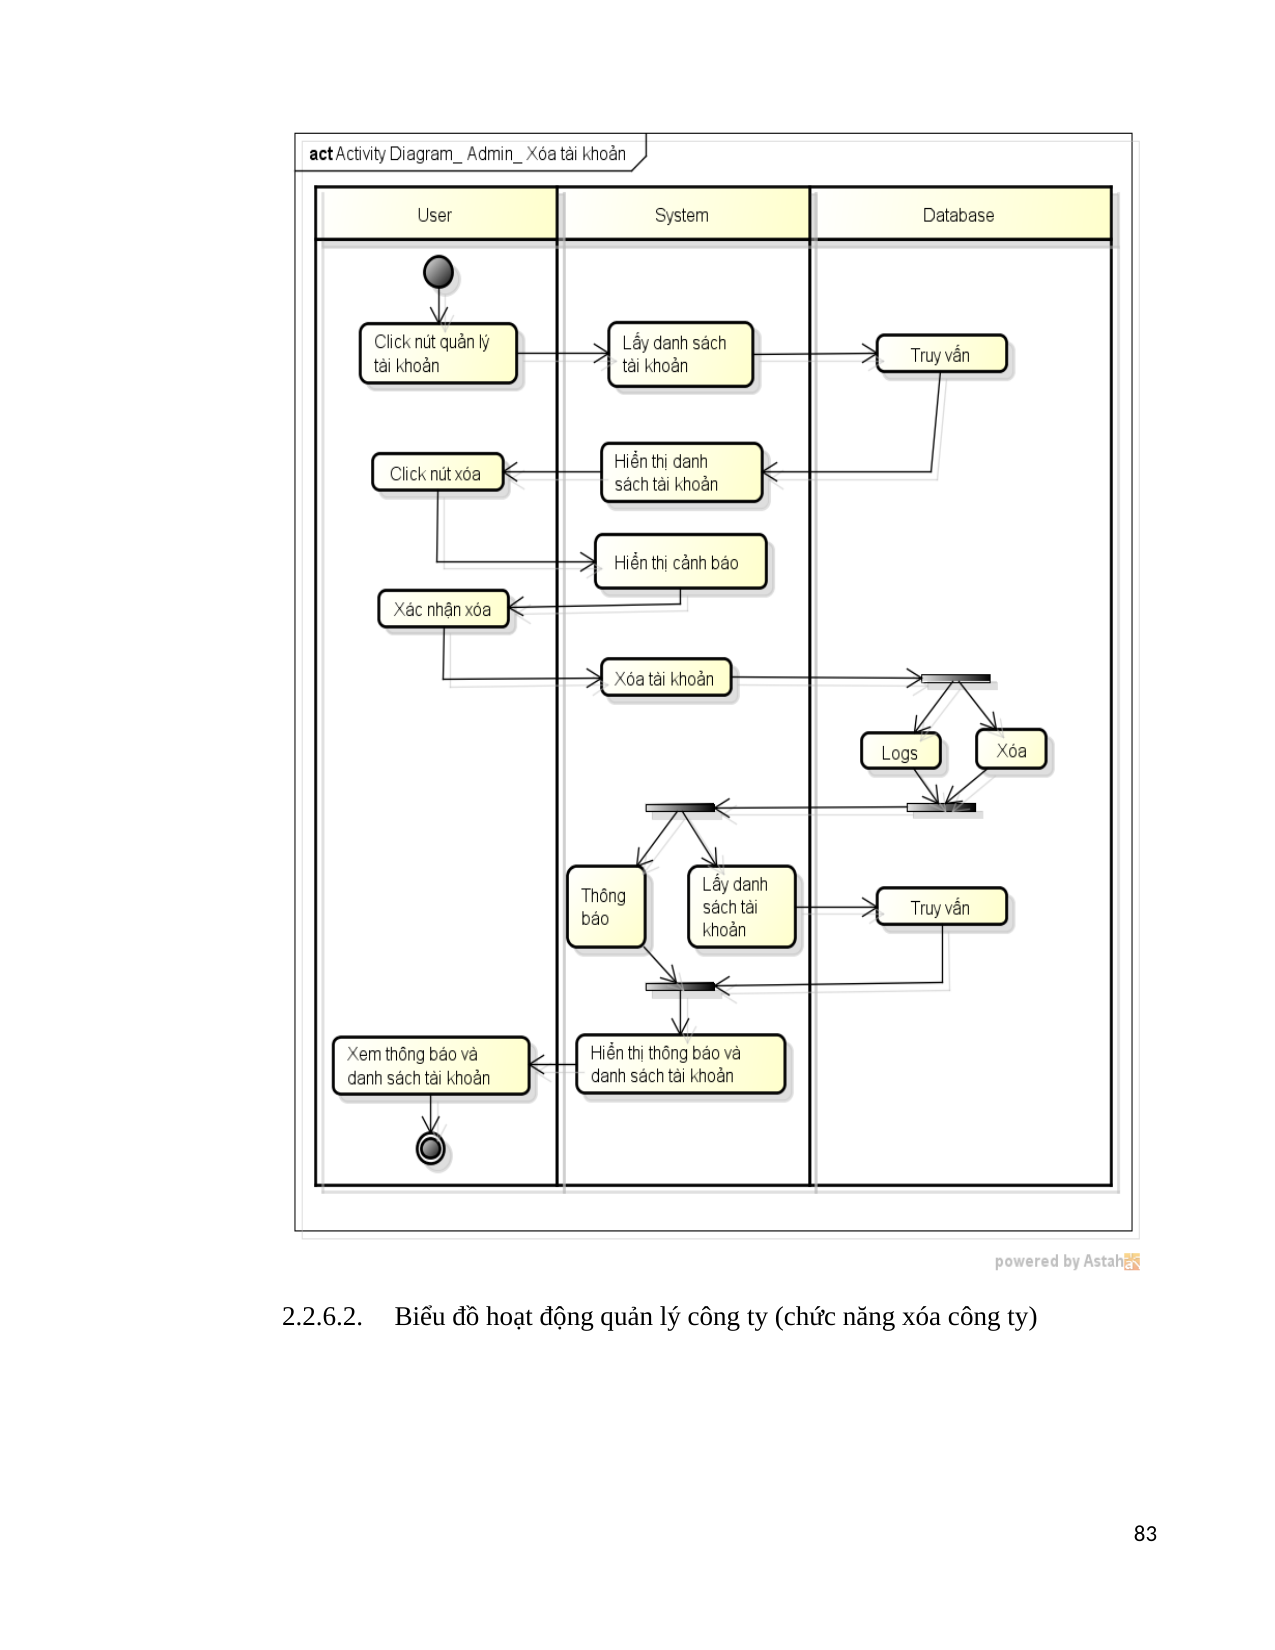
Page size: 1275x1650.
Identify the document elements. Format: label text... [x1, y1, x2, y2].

picture [281, 118, 1145, 1276]
list Biểu đồ hoạt động quản lý công ty (chức năng xóa công ty) [282, 1301, 1157, 1332]
